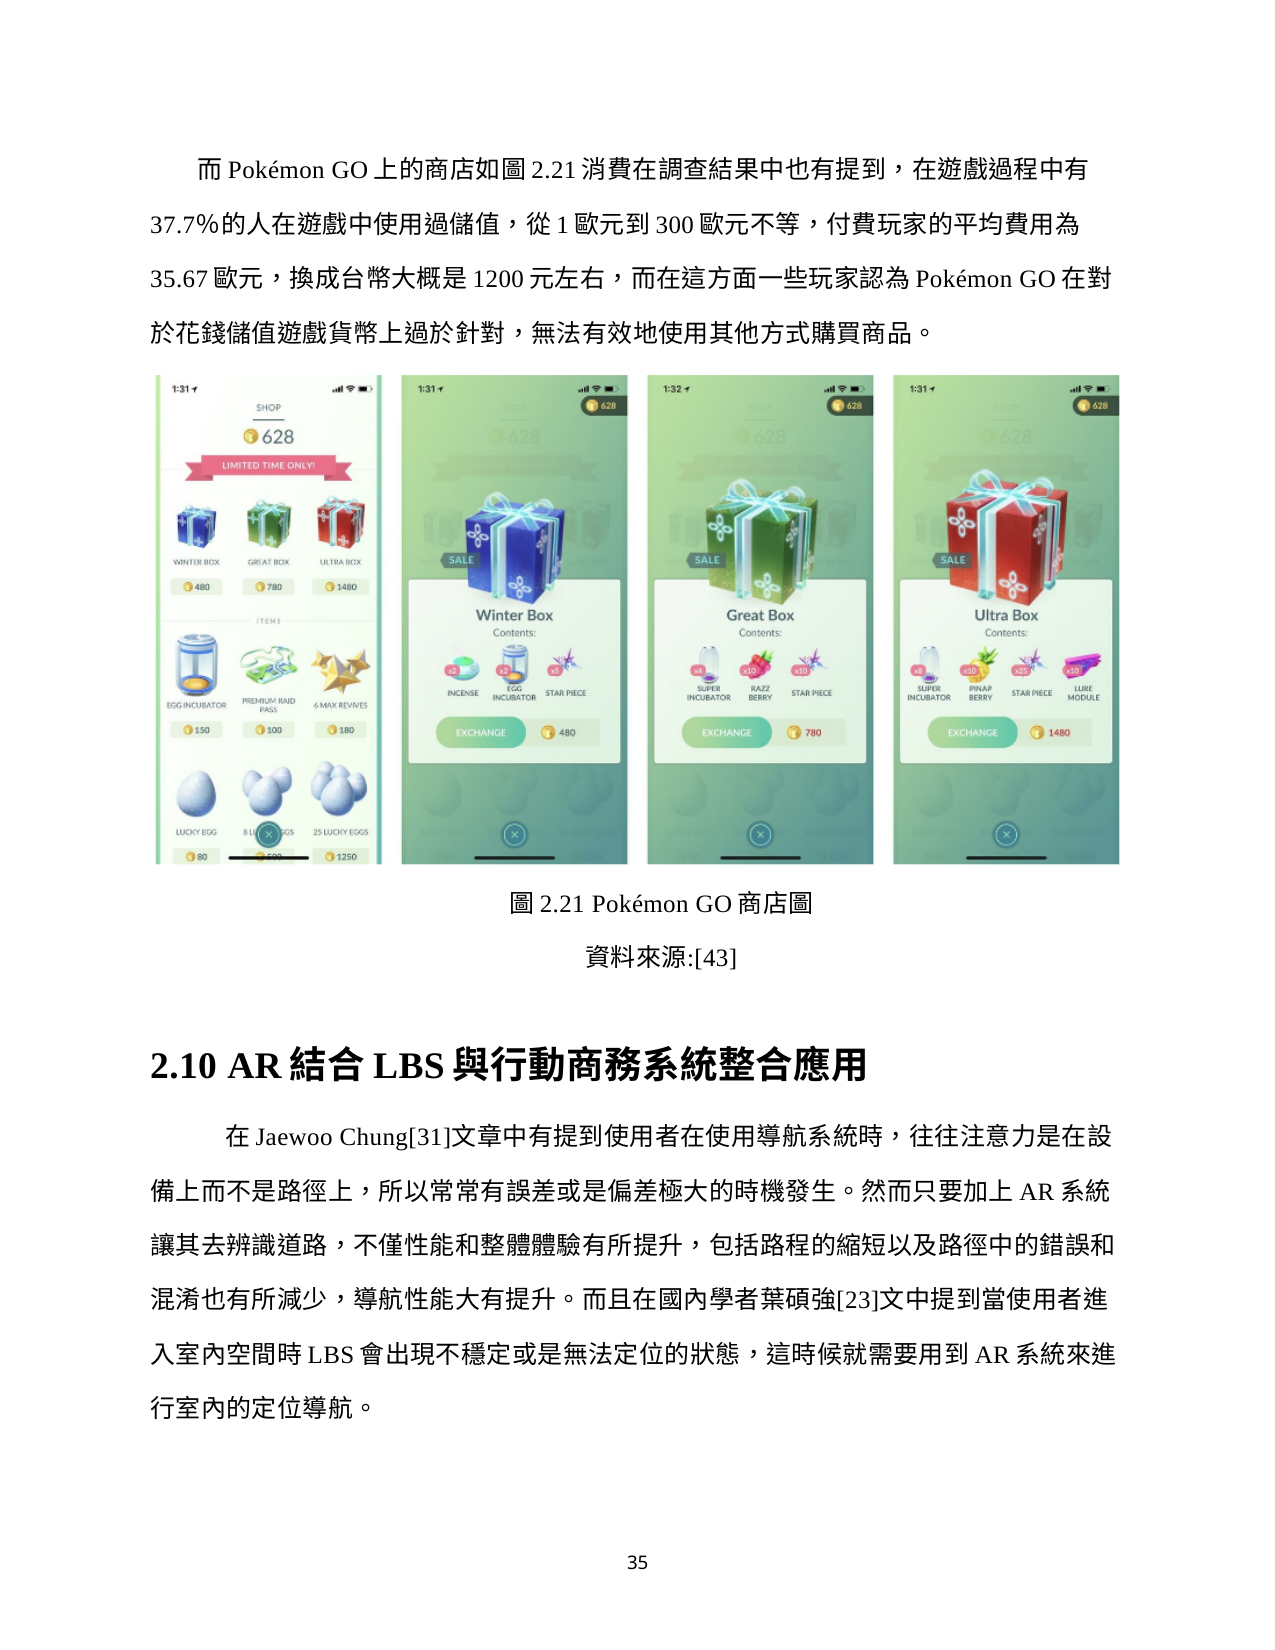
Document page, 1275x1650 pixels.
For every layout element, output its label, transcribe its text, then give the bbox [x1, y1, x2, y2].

text 圖2.21 Pokémon GO商店圖 [150, 883, 1125, 920]
text 在Jaewoo Chung[31]文章中有提到使用者在使用導航系統時，往往注意力是在設備上而不是路徑上，所以常常有誤差或是偏差極大的時機發生。然而只要加上AR系統讓其去辨識道路，不僅性能和整體體驗有所提升，包括路程的縮短以及路徑中的錯誤和混淆也有所減少，導航性能大有提升。而且在國內學者葉碩強[23]文中提到當使用者進入室內空間時LBS會出現不穩定或是無法定位的狀態，這時候就需要⽤到AR系統來進行室內的定位導航。 [150, 1117, 1125, 1425]
text 2.10 AR結合LBS與行動商務系統整合應用 [150, 1035, 1125, 1089]
text 資料來源:[43] [150, 938, 1125, 974]
picture [150, 367, 1124, 869]
